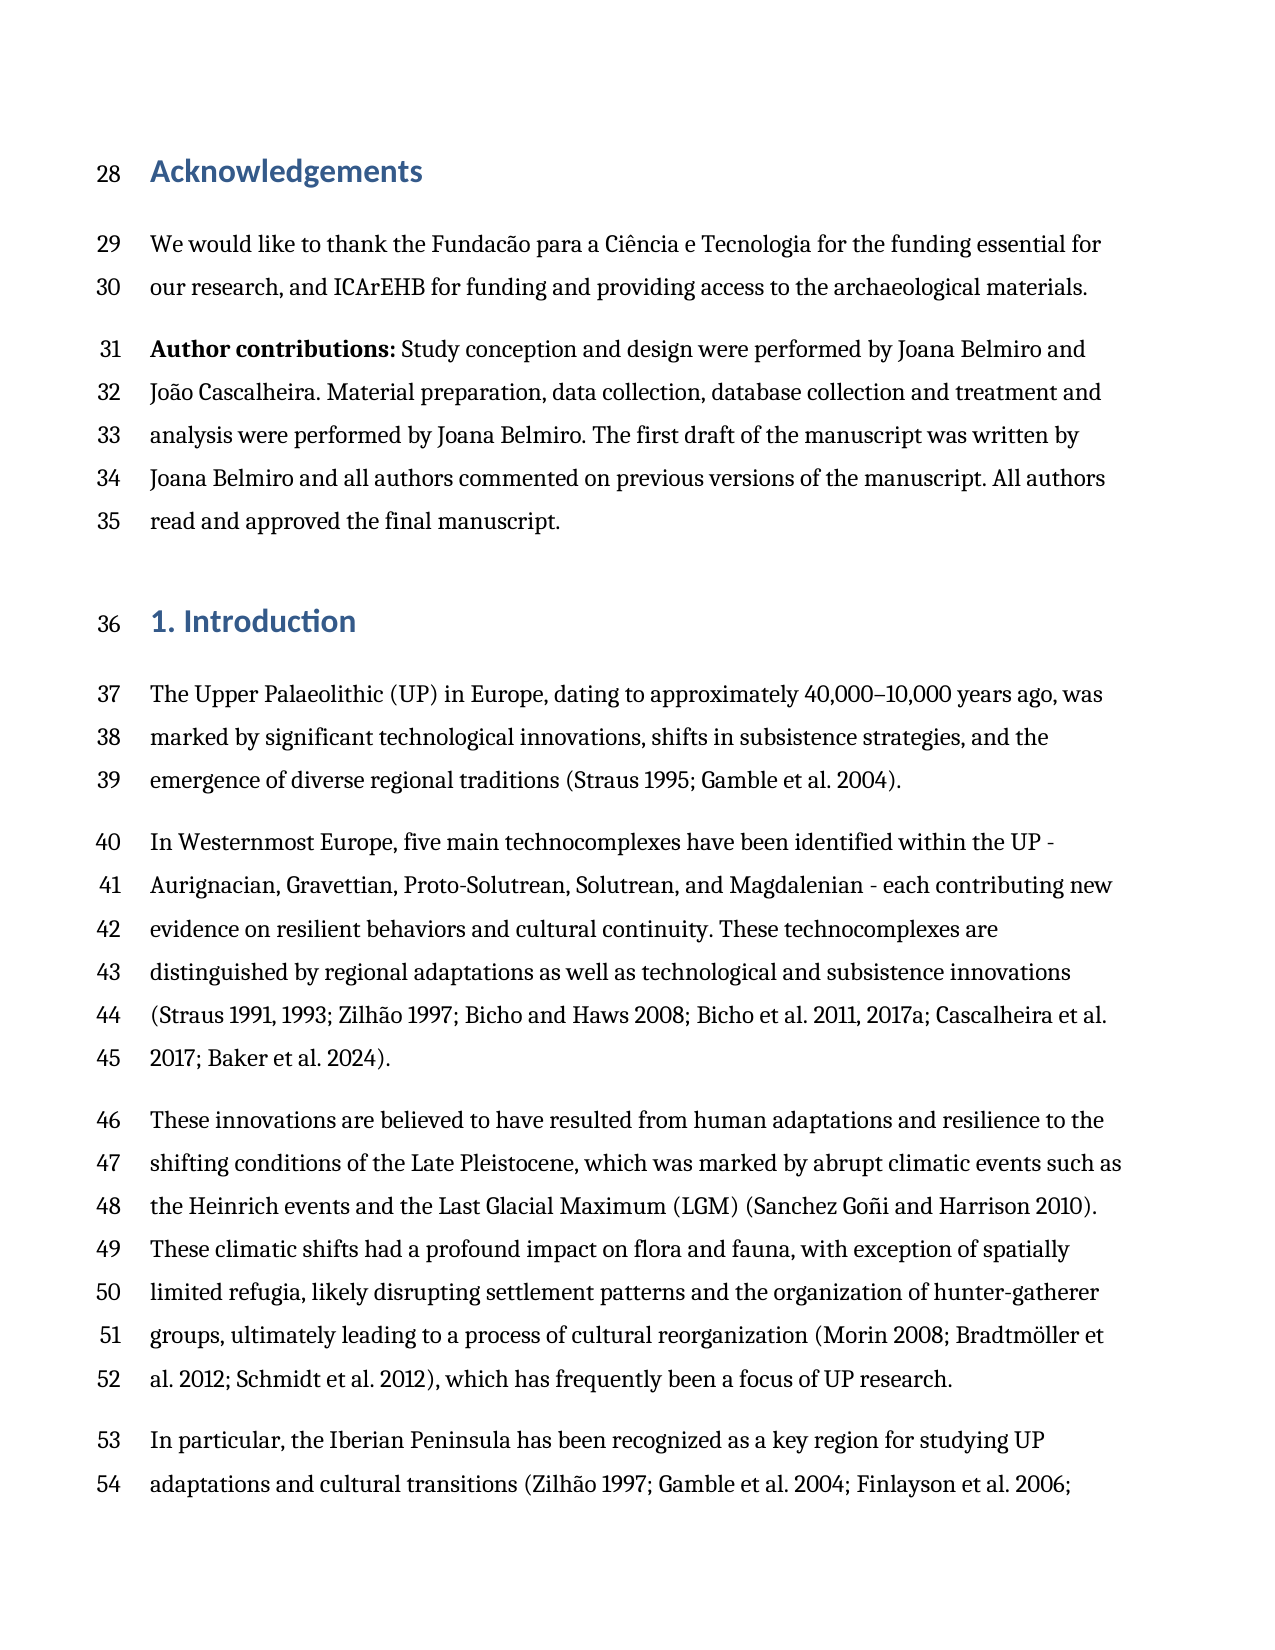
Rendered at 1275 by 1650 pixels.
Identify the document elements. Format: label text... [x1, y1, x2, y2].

text We would like to thank the Fundacão para a Ciência e Tecnologia for the funding essential for our research, and ICArEHB for funding and providing access to the archaeological materials. [150, 230, 1125, 302]
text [150, 1426, 1125, 1498]
subtitle 1. Introduction [150, 600, 1125, 641]
text The Upper Palaeolithic (UP) in Europe, dating to approximately 40,000–10,000 years ago, was marked by significant technological innovations, shifts in subsistence strategies, and the emergence of diverse regional traditions (Straus 1995; Gamble et al. 2004). [150, 680, 1125, 795]
text In Westernmost Europe, five main technocomplexes have been identified within the UP - Aurignacian, Gravettian, Proto-Solutrean, Solutrean, and Magdalenian - each contributing new evidence on resilient behaviors and cultural continuity. These technocomplexes are distinguished by regional adaptations as well as technological and subsistence innovations (Straus 1991, 1993; Zilhão 1997; Bicho and Haws 2008; Bicho et al. 2011, 2017a; Cascalheira et al. 2017; Baker et al. 2024). [150, 828, 1125, 1073]
text Author contributions: Study conception and design were performed by Joana Belmiro and João Cascalheira. Material preparation, data collection, database collection and treatment and analysis were performed by Joana Belmiro. The first draft of the manuscript was written by Joana Belmiro and all authors commented on previous versions of the manuscript. All authors read and approved the final manuscript. [150, 335, 1125, 536]
subtitle Acknowledgements [150, 150, 1125, 191]
text These innovations are believed to have resulted from human adaptations and resilience to the shifting conditions of the Late Pleistocene, which was marked by abrupt climatic events such as the Heinrich events and the Last Glacial Maximum (LGM) (Sanchez Goñi and Harrison 2010). These climatic shifts had a profound impact on flora and fauna, with exception of spatially limited refugia, likely disrupting settlement patterns and the organization of hunter-gatherer groups, ultimately leading to a process of cultural reorganization (Morin 2008; Bradtmöller et al. 2012; Schmidt et al. 2012), which has frequently been a focus of UP research. [150, 1106, 1125, 1393]
